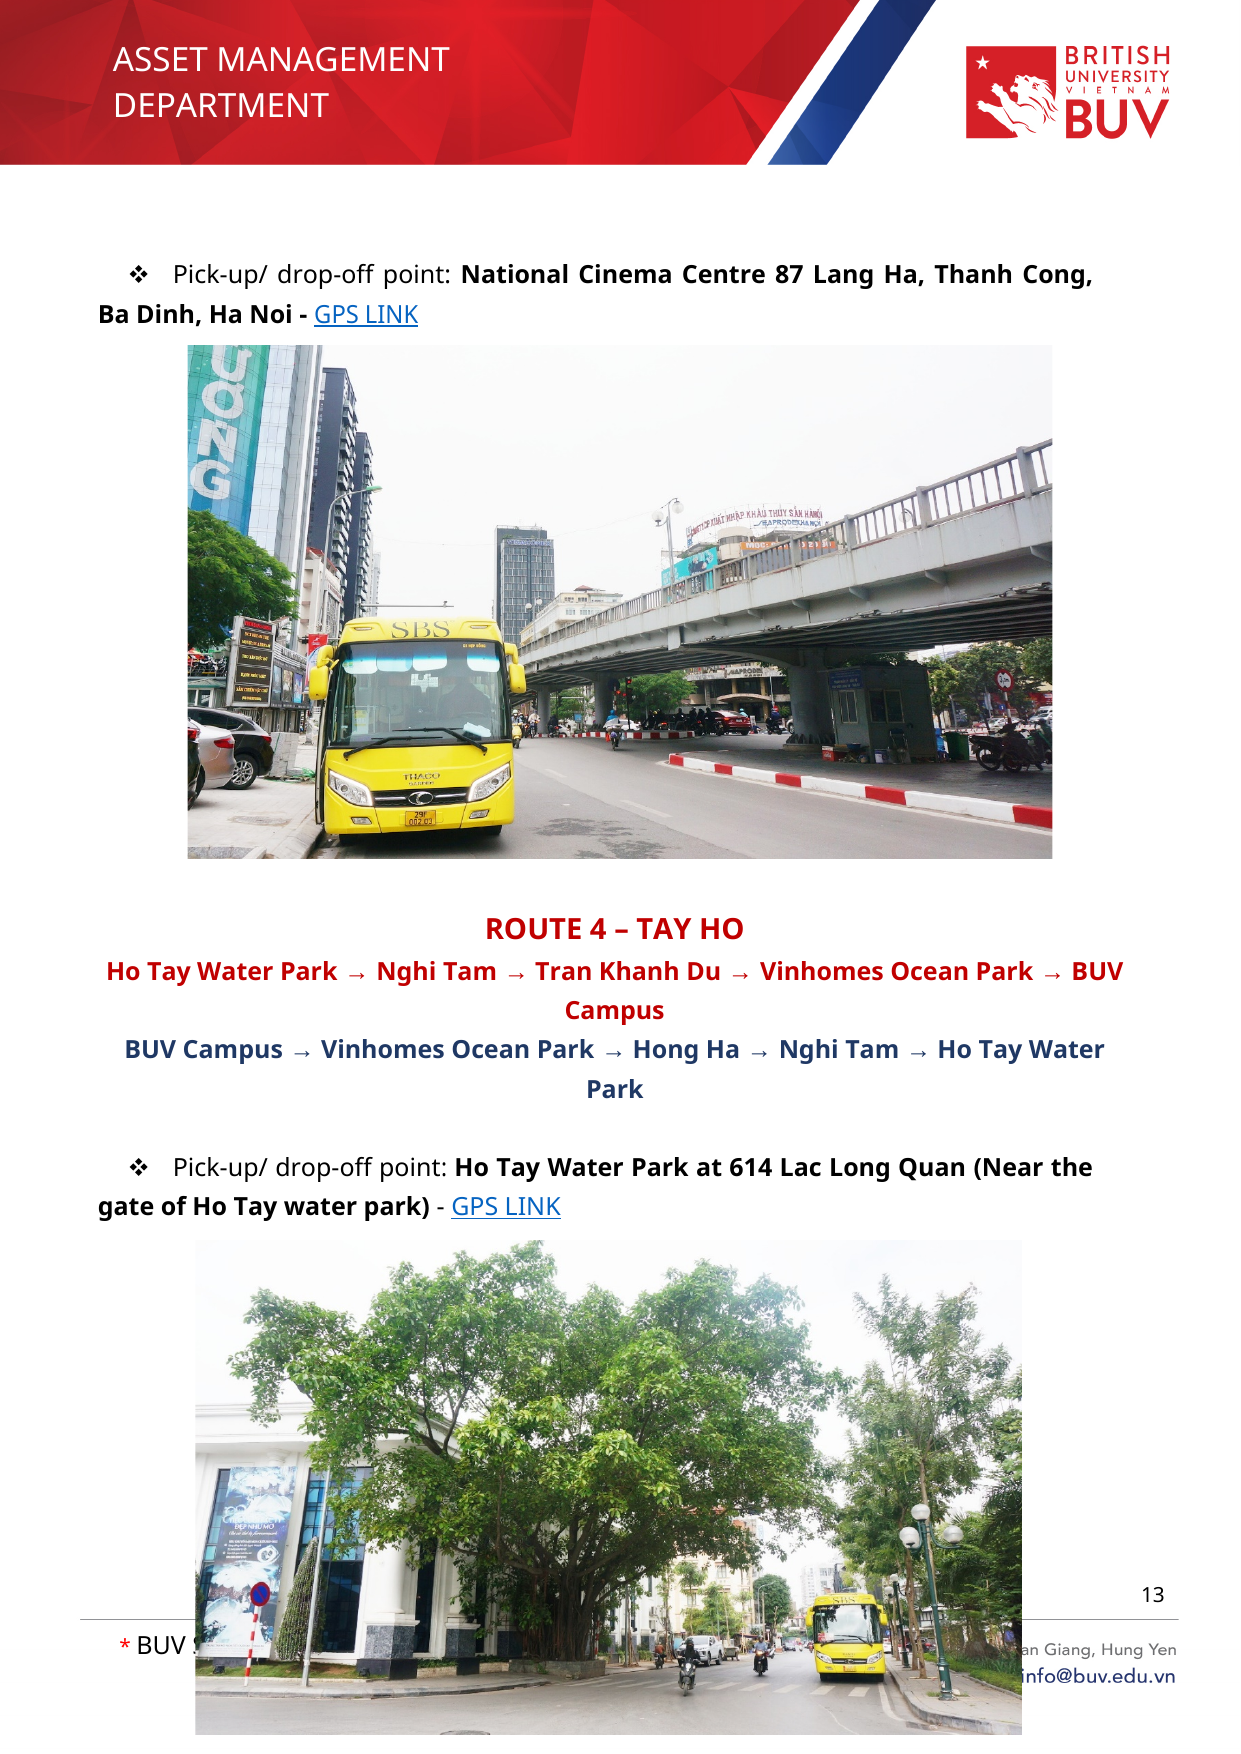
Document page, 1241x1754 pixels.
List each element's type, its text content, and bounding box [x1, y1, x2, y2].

list Ho Tay Water Park → Nghi Tam → Tran Khanh Du → Vinhomes Ocean Park → BUV Campus [98, 954, 1131, 1027]
picture [0, 1240, 1241, 1749]
picture [187, 345, 1053, 859]
picture [0, 0, 1240, 166]
list Pick-up/ drop-off point: Ho Tay Water Park at 614 Lac Long Quan (Near the gate of Ho Tay water park) - GPS LINK [98, 1149, 1094, 1223]
list BUV Campus → Vinhomes Ocean Park → Hong Ha → Nghi Tam → Ho Tay Water Park [98, 1032, 1131, 1105]
list ROUTE 4 – TAY HO [98, 908, 1131, 948]
list Pick-up/ drop-off point: National Cinema Centre 87 Lang Ha, Thanh Cong, Ba Dinh, Ha Noi - GPS LINK [98, 257, 1094, 330]
